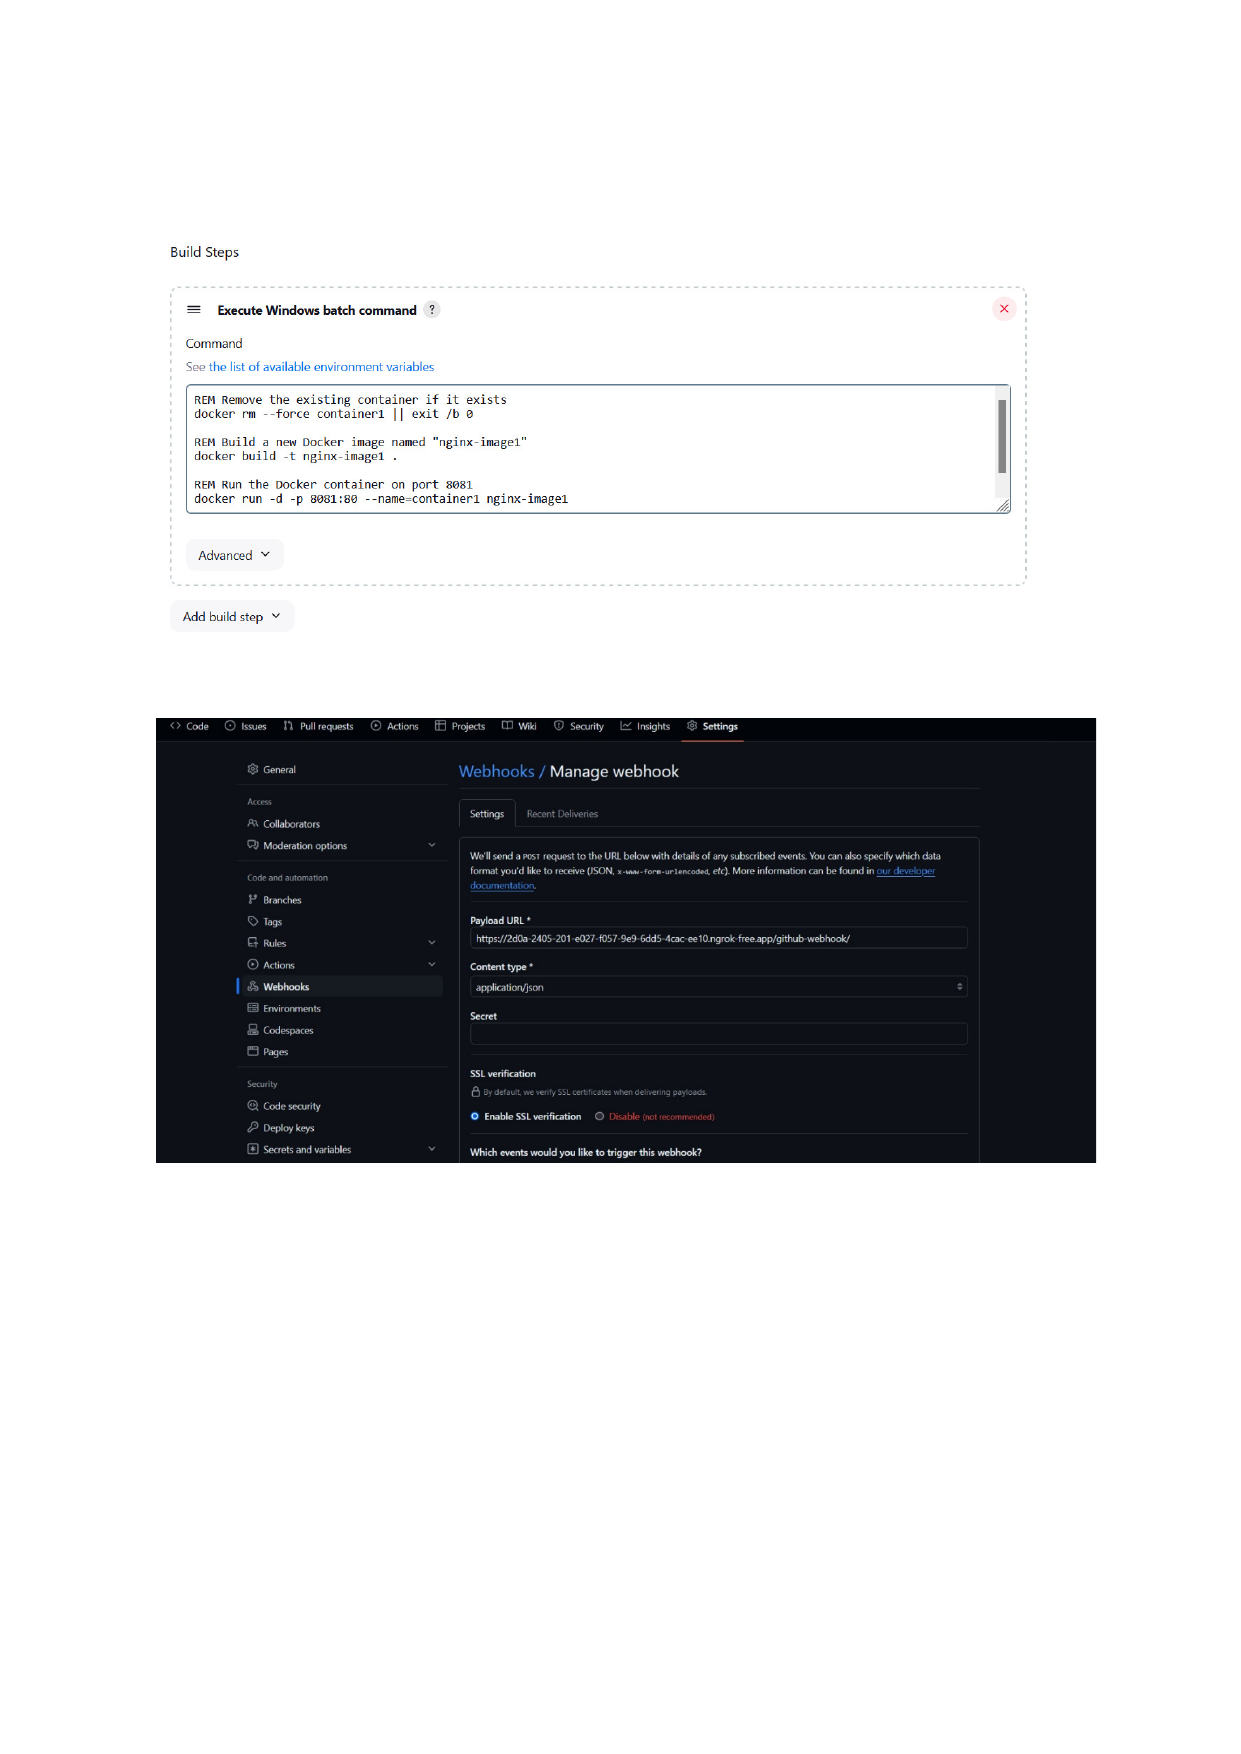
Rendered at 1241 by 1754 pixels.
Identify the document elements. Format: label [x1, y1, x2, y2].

picture [156, 236, 1097, 633]
picture [156, 718, 1097, 1163]
